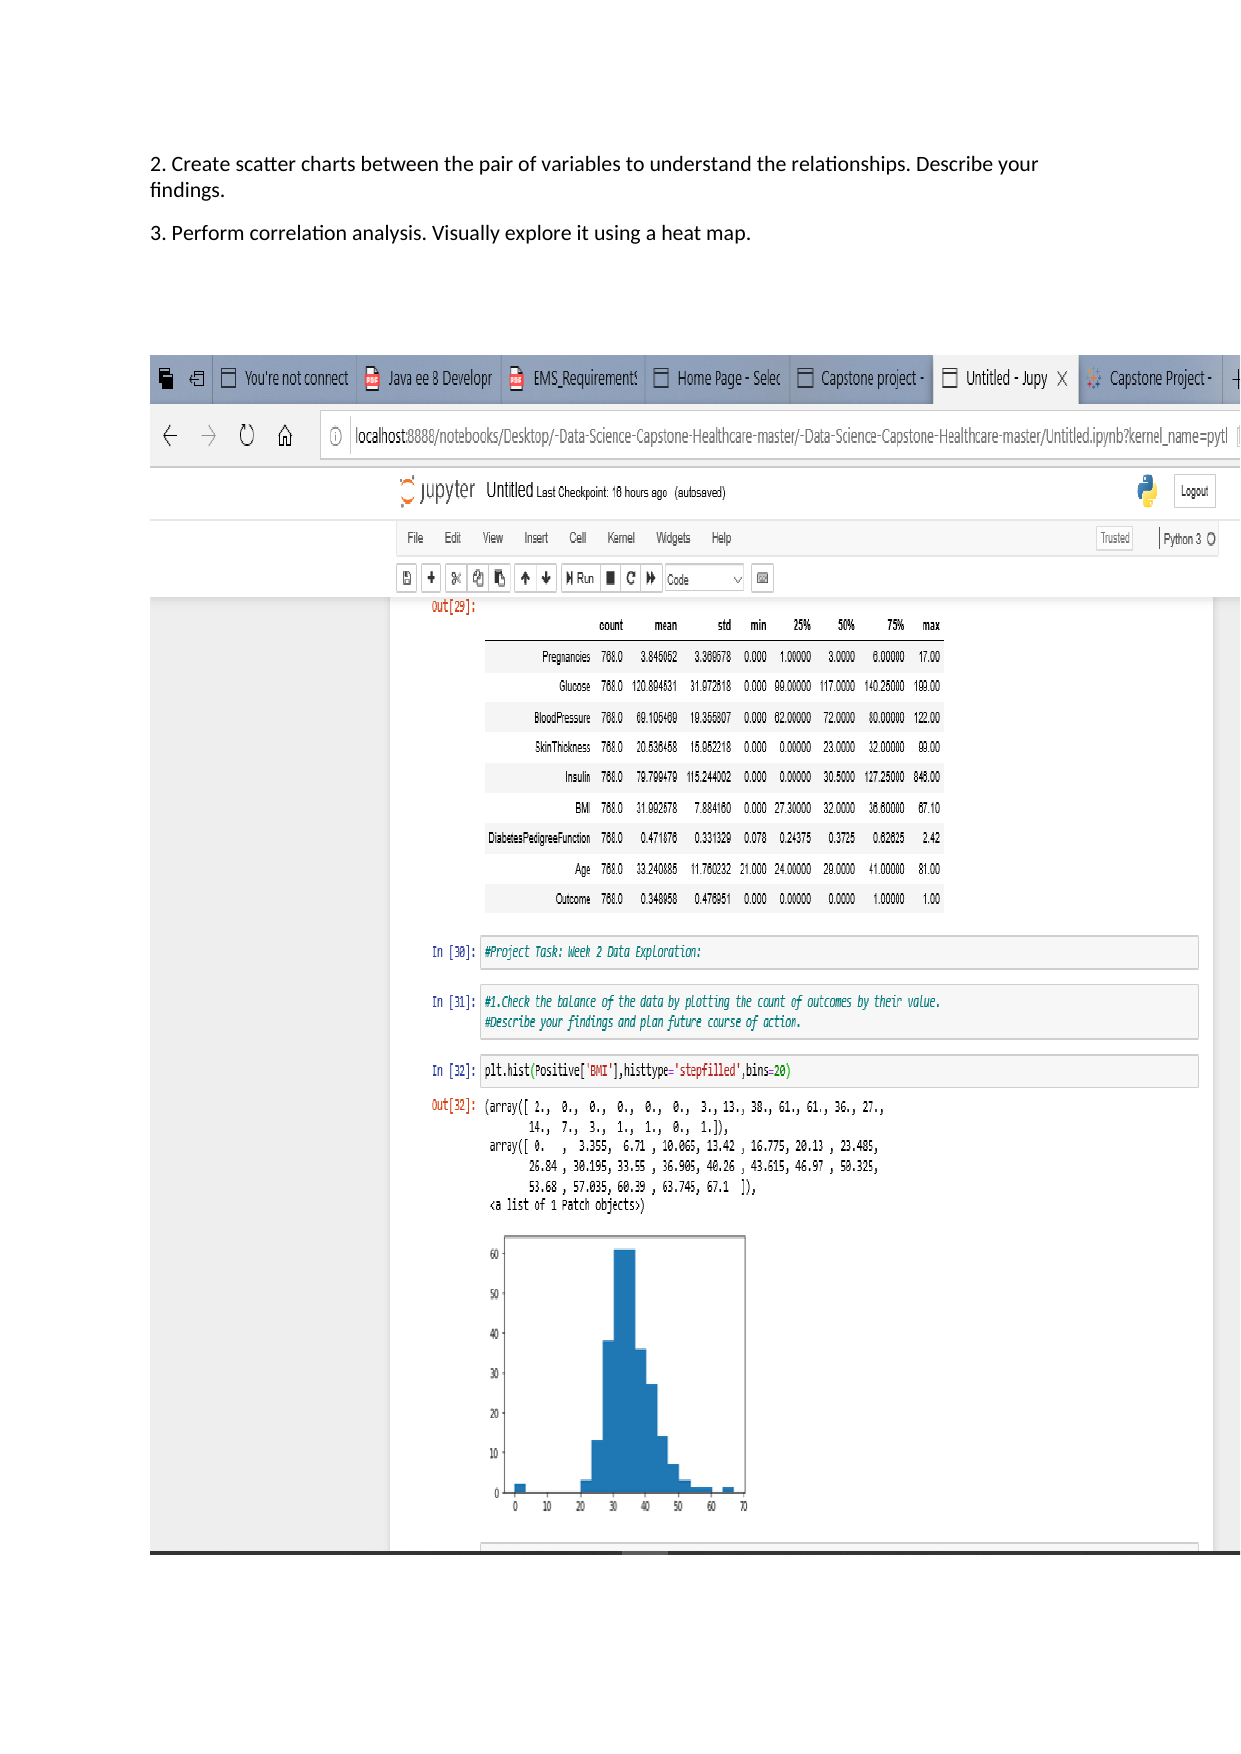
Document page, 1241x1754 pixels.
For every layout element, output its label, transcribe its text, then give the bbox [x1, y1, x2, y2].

picture [150, 355, 1241, 1555]
text 3. Perform correlation analysis. Visually explore it using a heat map. [150, 219, 1090, 246]
text 2. Create scatter charts between the pair of variables to understand the relationships. Describe your findings. [150, 150, 1090, 203]
